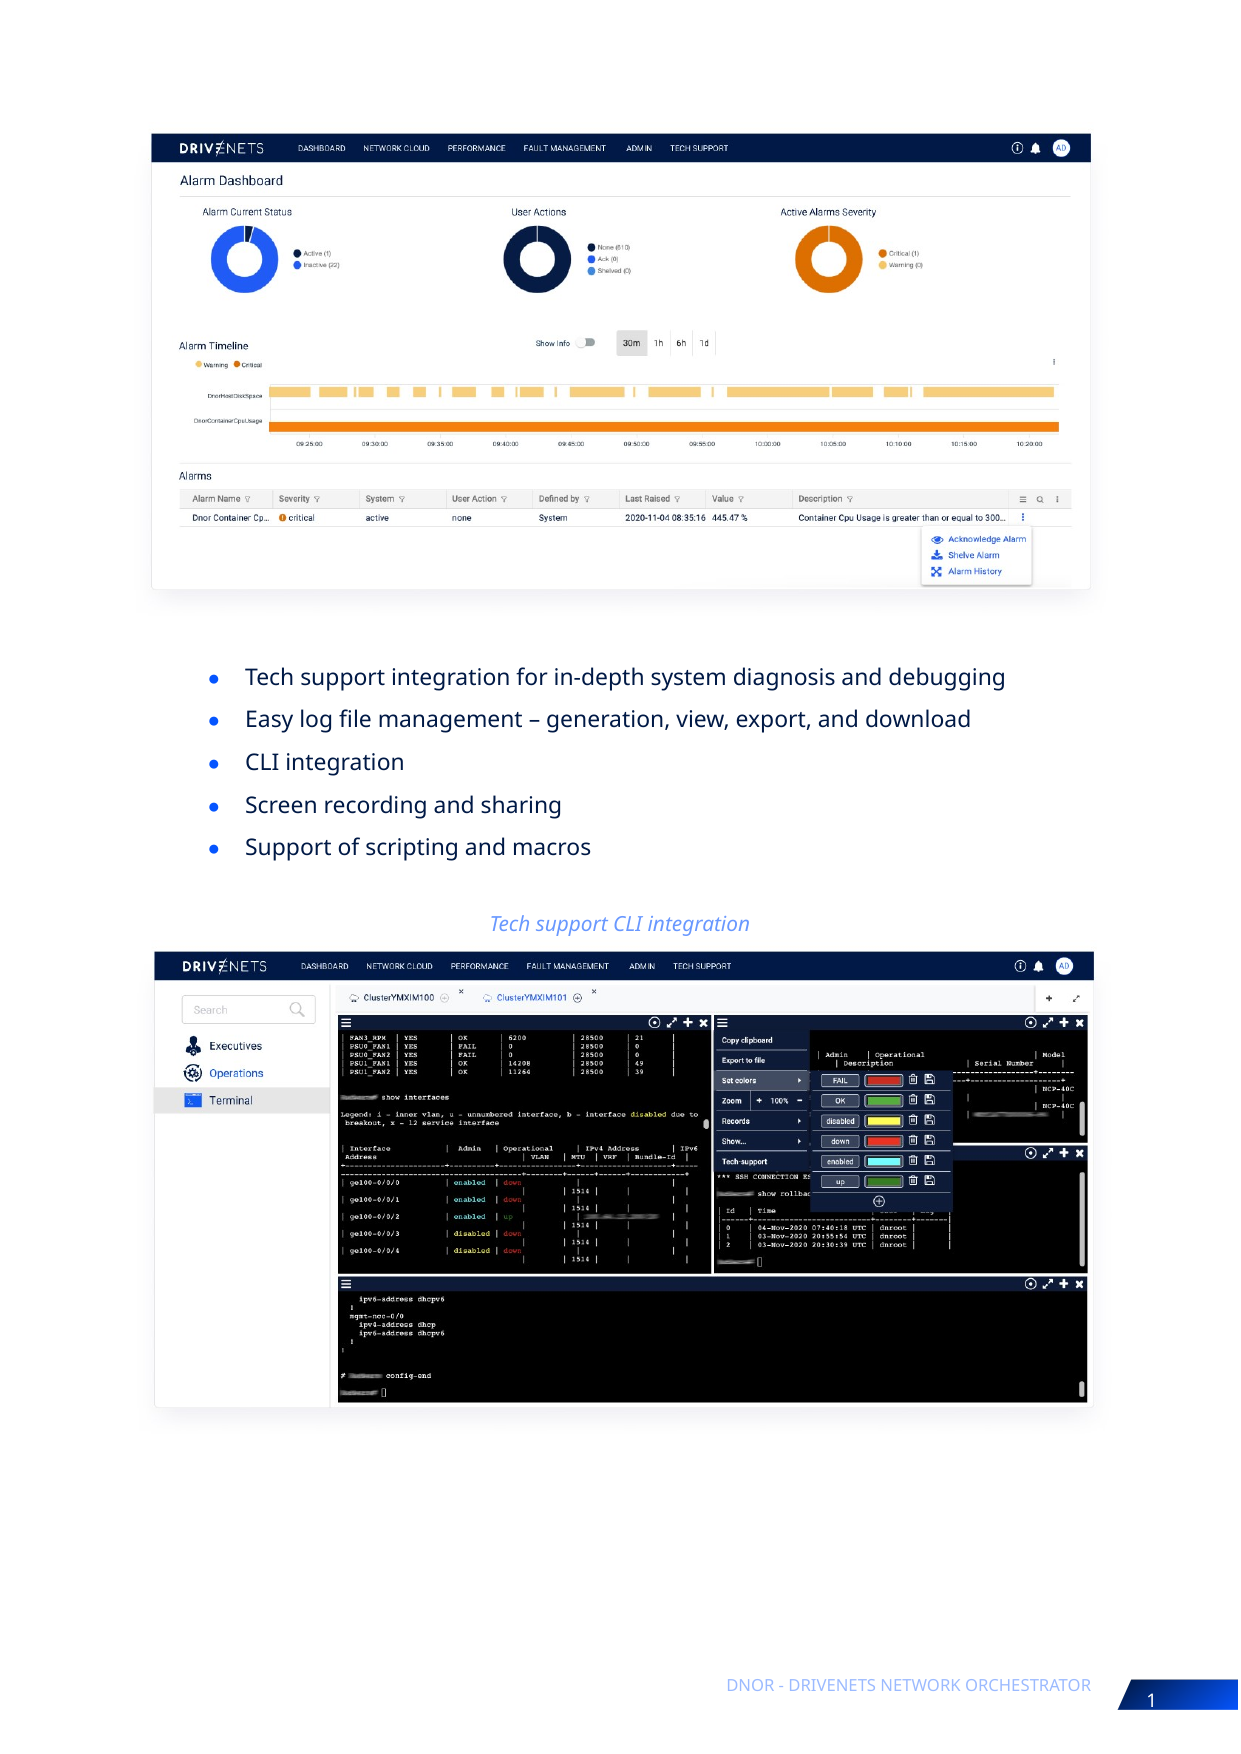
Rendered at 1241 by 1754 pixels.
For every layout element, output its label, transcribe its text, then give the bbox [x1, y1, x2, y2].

text Tech support CLI integration [150, 909, 1090, 938]
list Tech support integration for in-depth system diagnosis and debugging [207, 660, 1136, 692]
list Screen recording and sharing [207, 789, 1136, 820]
list Support of scripting and macros [207, 831, 1136, 862]
picture [1116, 1679, 1238, 1710]
picture [127, 940, 1119, 1442]
list Easy log file management – generation, view, export, and download [207, 703, 1136, 734]
picture [124, 122, 1116, 624]
list CLI integration [207, 746, 1136, 777]
